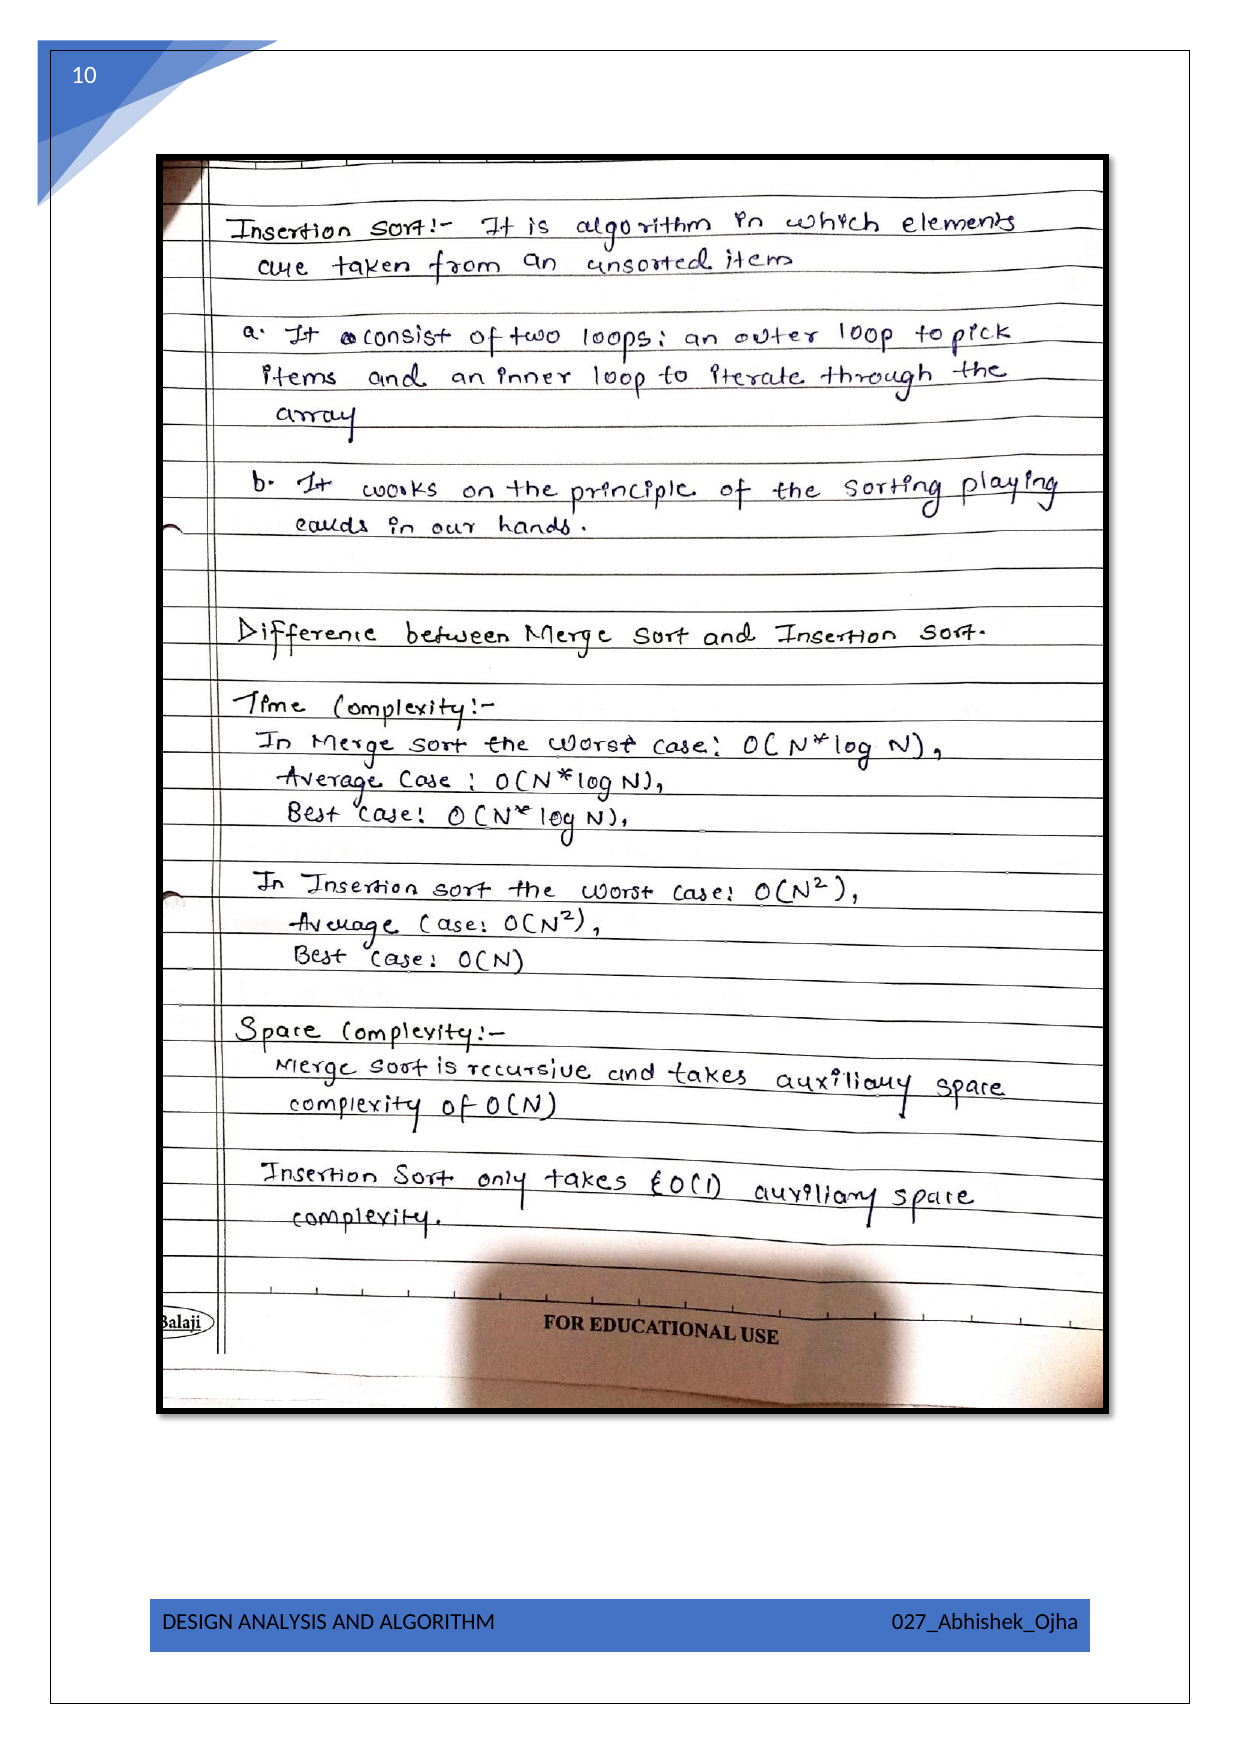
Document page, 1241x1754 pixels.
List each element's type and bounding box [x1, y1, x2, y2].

picture [37, 40, 279, 209]
picture [51, 51, 1122, 1427]
